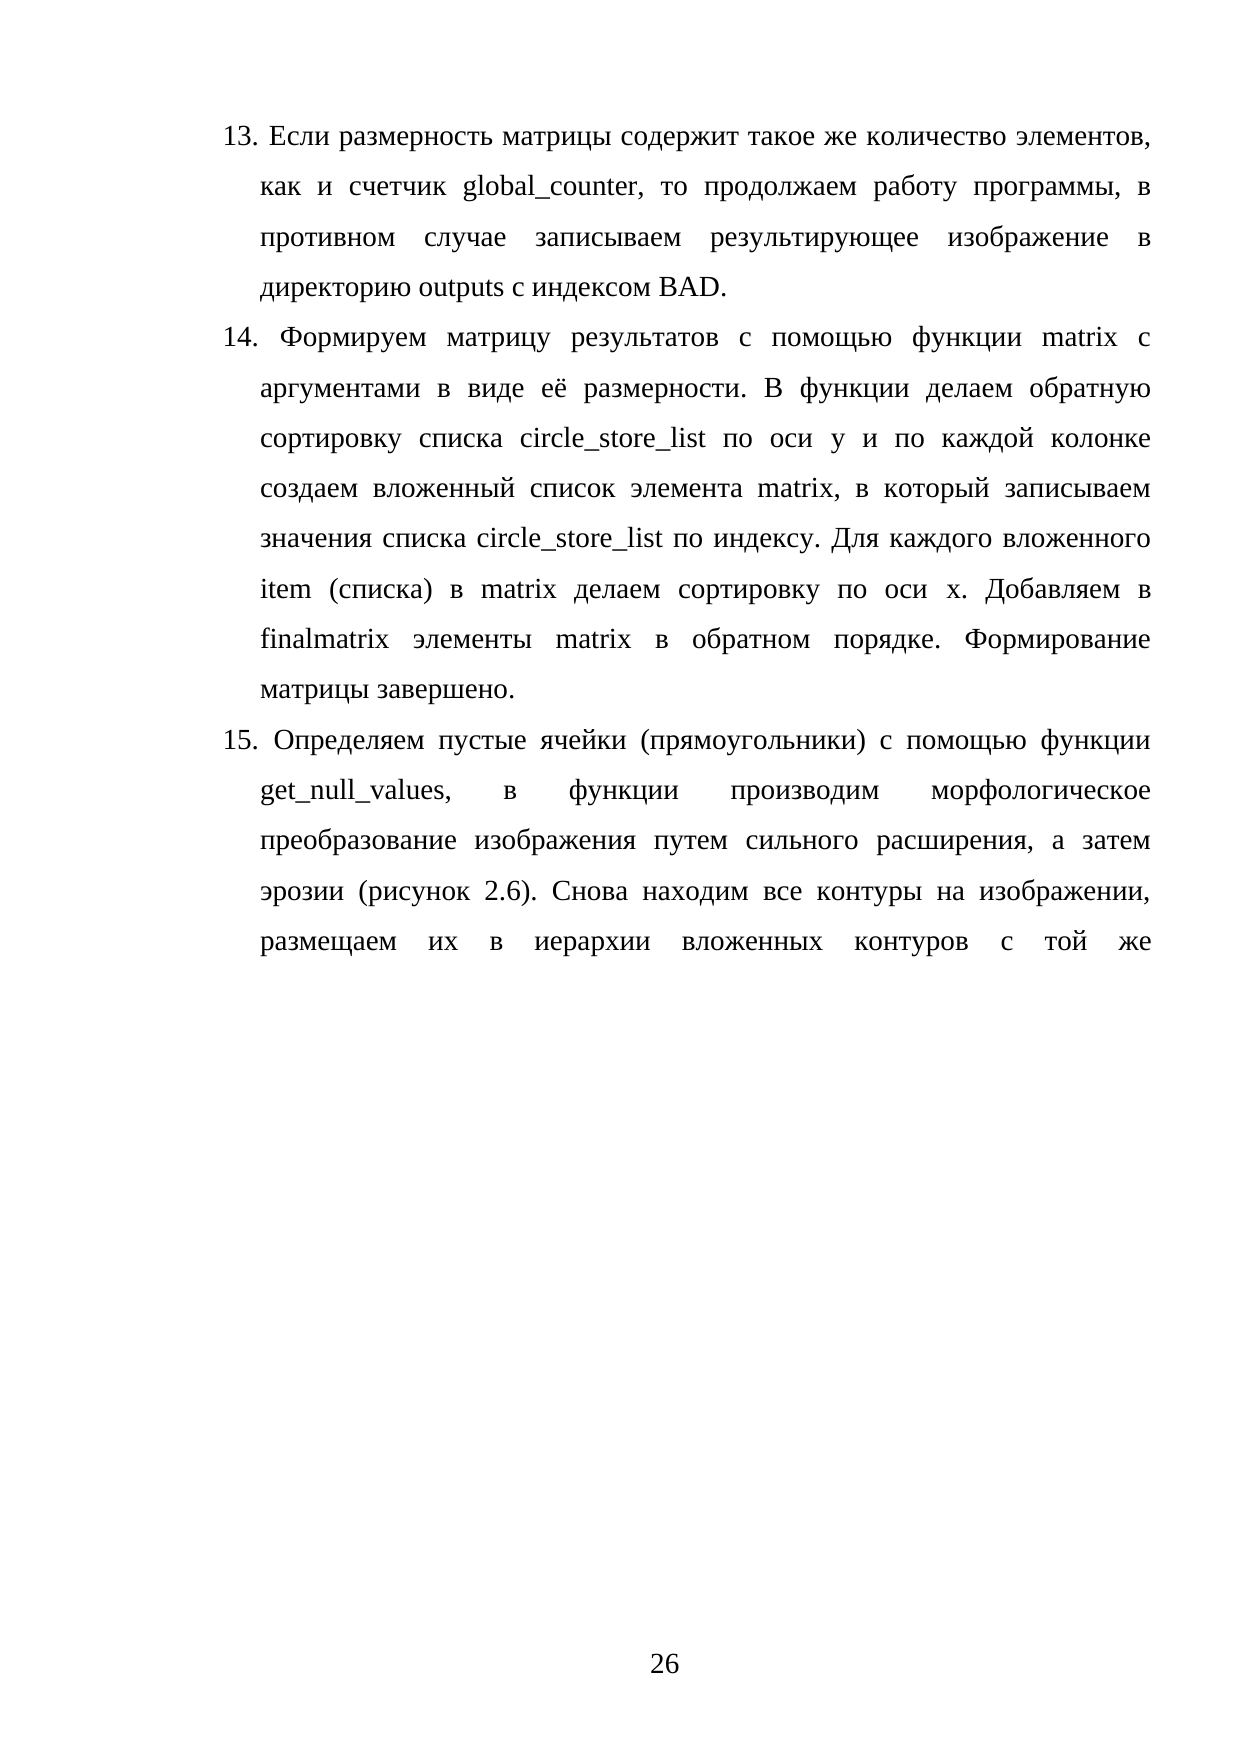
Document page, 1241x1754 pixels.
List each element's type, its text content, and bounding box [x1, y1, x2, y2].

list Формируем матрицу результатов с помощью функции matrix с аргументами в виде её размерности. В функции делаем обратную сортировку списка circle_store_list по оси y и по каждой колонке создаем вложенный список элемента matrix, в который записываем значения списка circle_store_list по индексу. Для каждого вложенного item (списка) в matrix делаем сортировку по оси x. Добавляем в finalmatrix элементы matrix в обратном порядке. Формирование матрицы завершено. [222, 319, 1152, 705]
list Определяем пустые ячейки (прямоугольники) с помощью функции get_null_values, в функции производим морфологическое преобразование изображения путем сильного расширения, а затем эрозии (рисунок 2.6). Снова находим все контуры на изображении, размещаем их в иерархии вложенных контуров c той же аппроксимацией, снова запускаем цикл по каждому контуру. [222, 722, 1152, 957]
list Если размерность матрицы содержит такое же количество элементов, как и счетчик global_counter, то продолжаем работу программы, в противном случае записываем результирующее изображение в директорию outputs с индексом BAD. [222, 118, 1152, 303]
